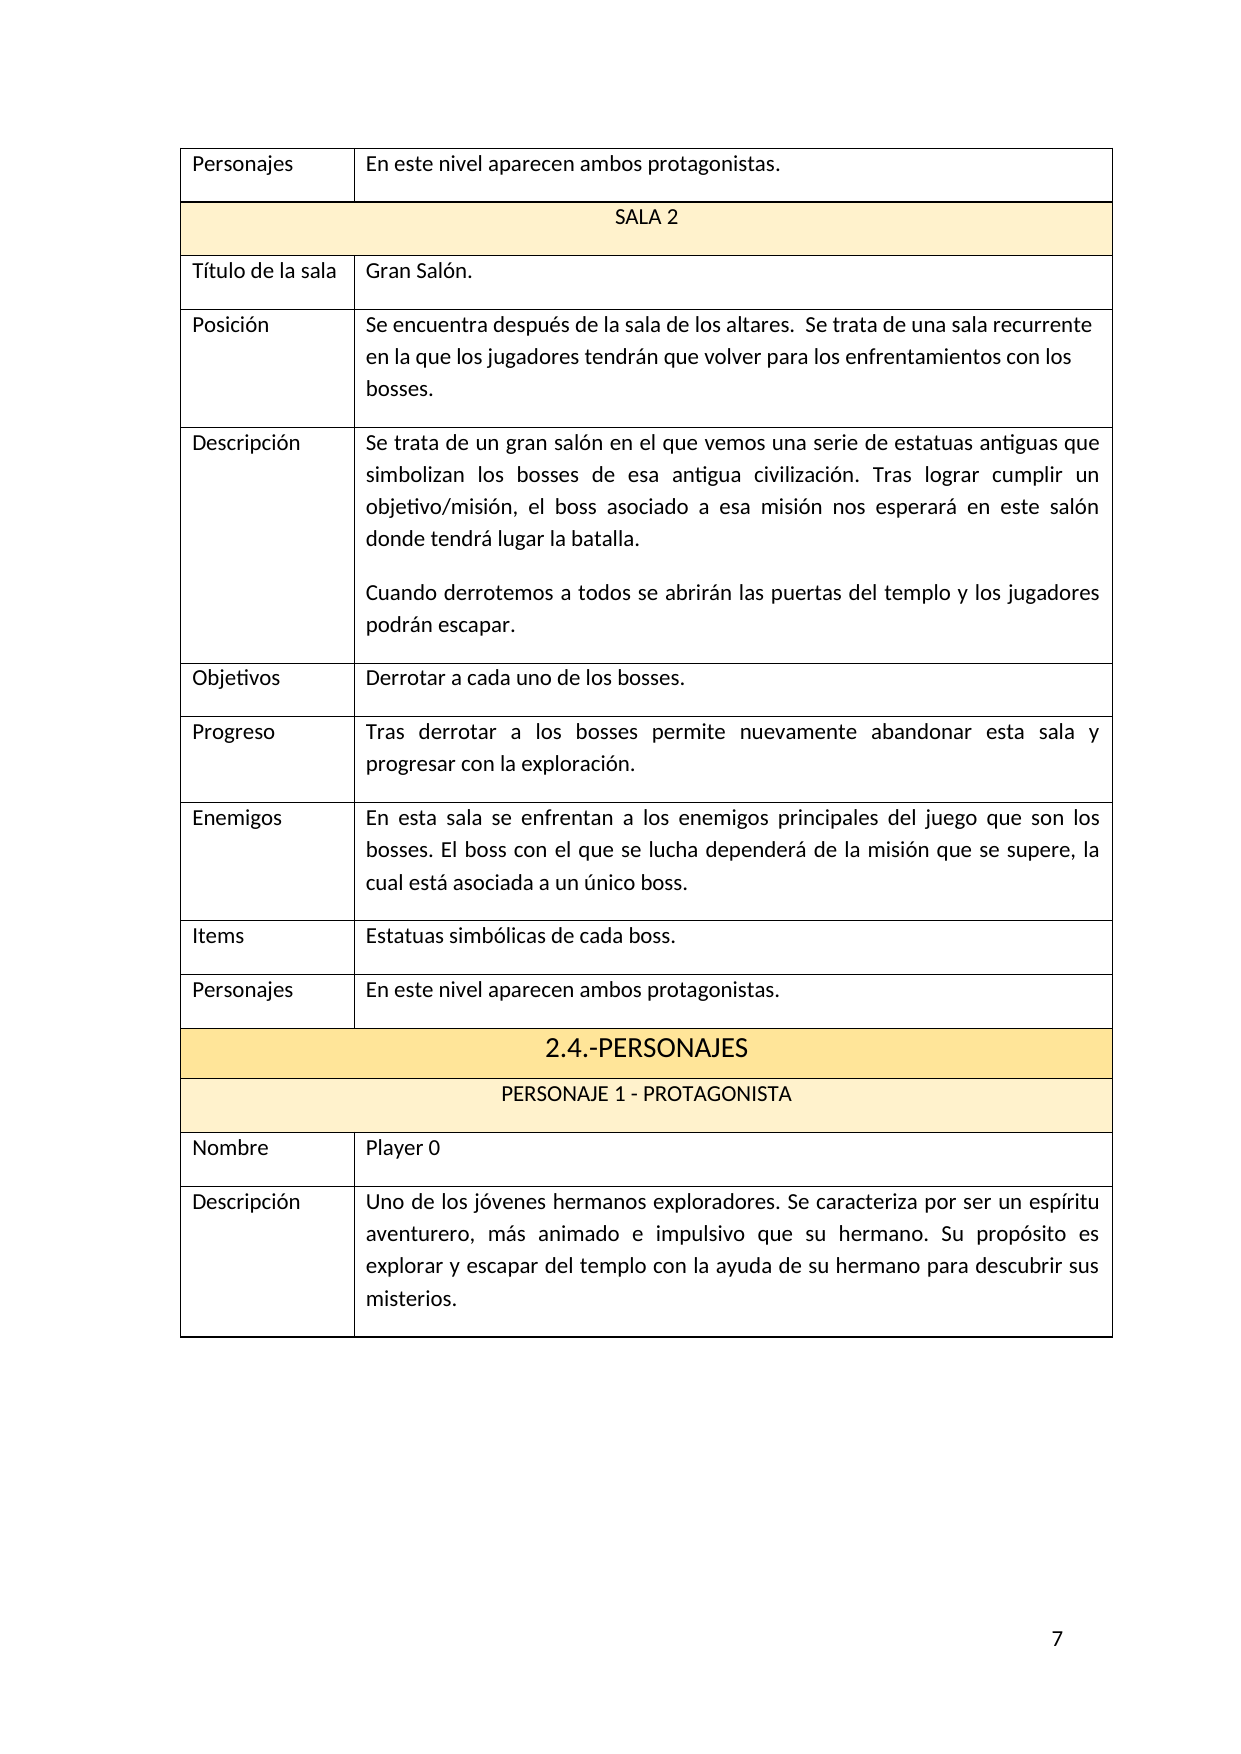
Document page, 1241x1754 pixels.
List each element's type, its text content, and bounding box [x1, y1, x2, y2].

table_cell En esta sala se enfrentan a los enemigos principales del juego que son los bosses. El boss con el que se lucha dependerá de la misión que se supere, la cual está asociada a un único boss. [355, 803, 1112, 920]
table_cell Personajes [181, 975, 354, 1028]
table_cell Estatuas simbólicas de cada boss. [355, 921, 1112, 974]
table_cell Personajes [181, 149, 354, 201]
table_cell 2.4.-PERSONAJES [181, 1029, 1112, 1078]
table_cell Descripción [181, 428, 354, 662]
table_cell SALA 2 [181, 203, 1112, 255]
table_cell En este nivel aparecen ambos protagonistas. [355, 975, 1112, 1028]
table_cell Objetivos [181, 664, 354, 716]
table_cell En este nivel aparecen ambos protagonistas. [355, 149, 1112, 201]
table_cell Enemigos [181, 803, 354, 920]
table_cell Posición [181, 310, 354, 427]
table_cell Título de la sala [181, 256, 354, 309]
table_cell Derrotar a cada uno de los bosses. [355, 664, 1112, 716]
table_cell Uno de los jóvenes hermanos exploradores. Se caracteriza por ser un espíritu aventurero, más animado e impulsivo que su hermano. Su propósito es explorar y escapar del templo con la ayuda de su hermano para descubrir sus misterios. [355, 1187, 1112, 1336]
table_cell Gran Salón. [355, 256, 1112, 309]
table_cell Nombre [181, 1133, 354, 1186]
table_cell Player 0 [355, 1133, 1112, 1186]
table_cell Progreso [181, 717, 354, 802]
table_cell PERSONAJE 1 - PROTAGONISTA [181, 1079, 1112, 1132]
table_cell Se trata de un gran salón en el que vemos una serie de estatuas antiguas que simbolizan los bosses de esa antigua civilización. Tras lograr cumplir un objetivo/misión, el boss asociado a esa misión nos esperará en este salón donde tendrá lugar la batalla. Cuando derrotemos a todos se abrirán las puertas del templo y los jugadores podrán escapar. [355, 428, 1112, 662]
table_cell Items [181, 921, 354, 974]
table_cell Descripción [181, 1187, 354, 1336]
table_cell Se encuentra después de la sala de los altares. Se trata de una sala recurrente en la que los jugadores tendrán que volver para los enfrentamientos con los bosses. [355, 310, 1112, 427]
table_cell Tras derrotar a los bosses permite nuevamente abandonar esta sala y progresar con la exploración. [355, 717, 1112, 802]
